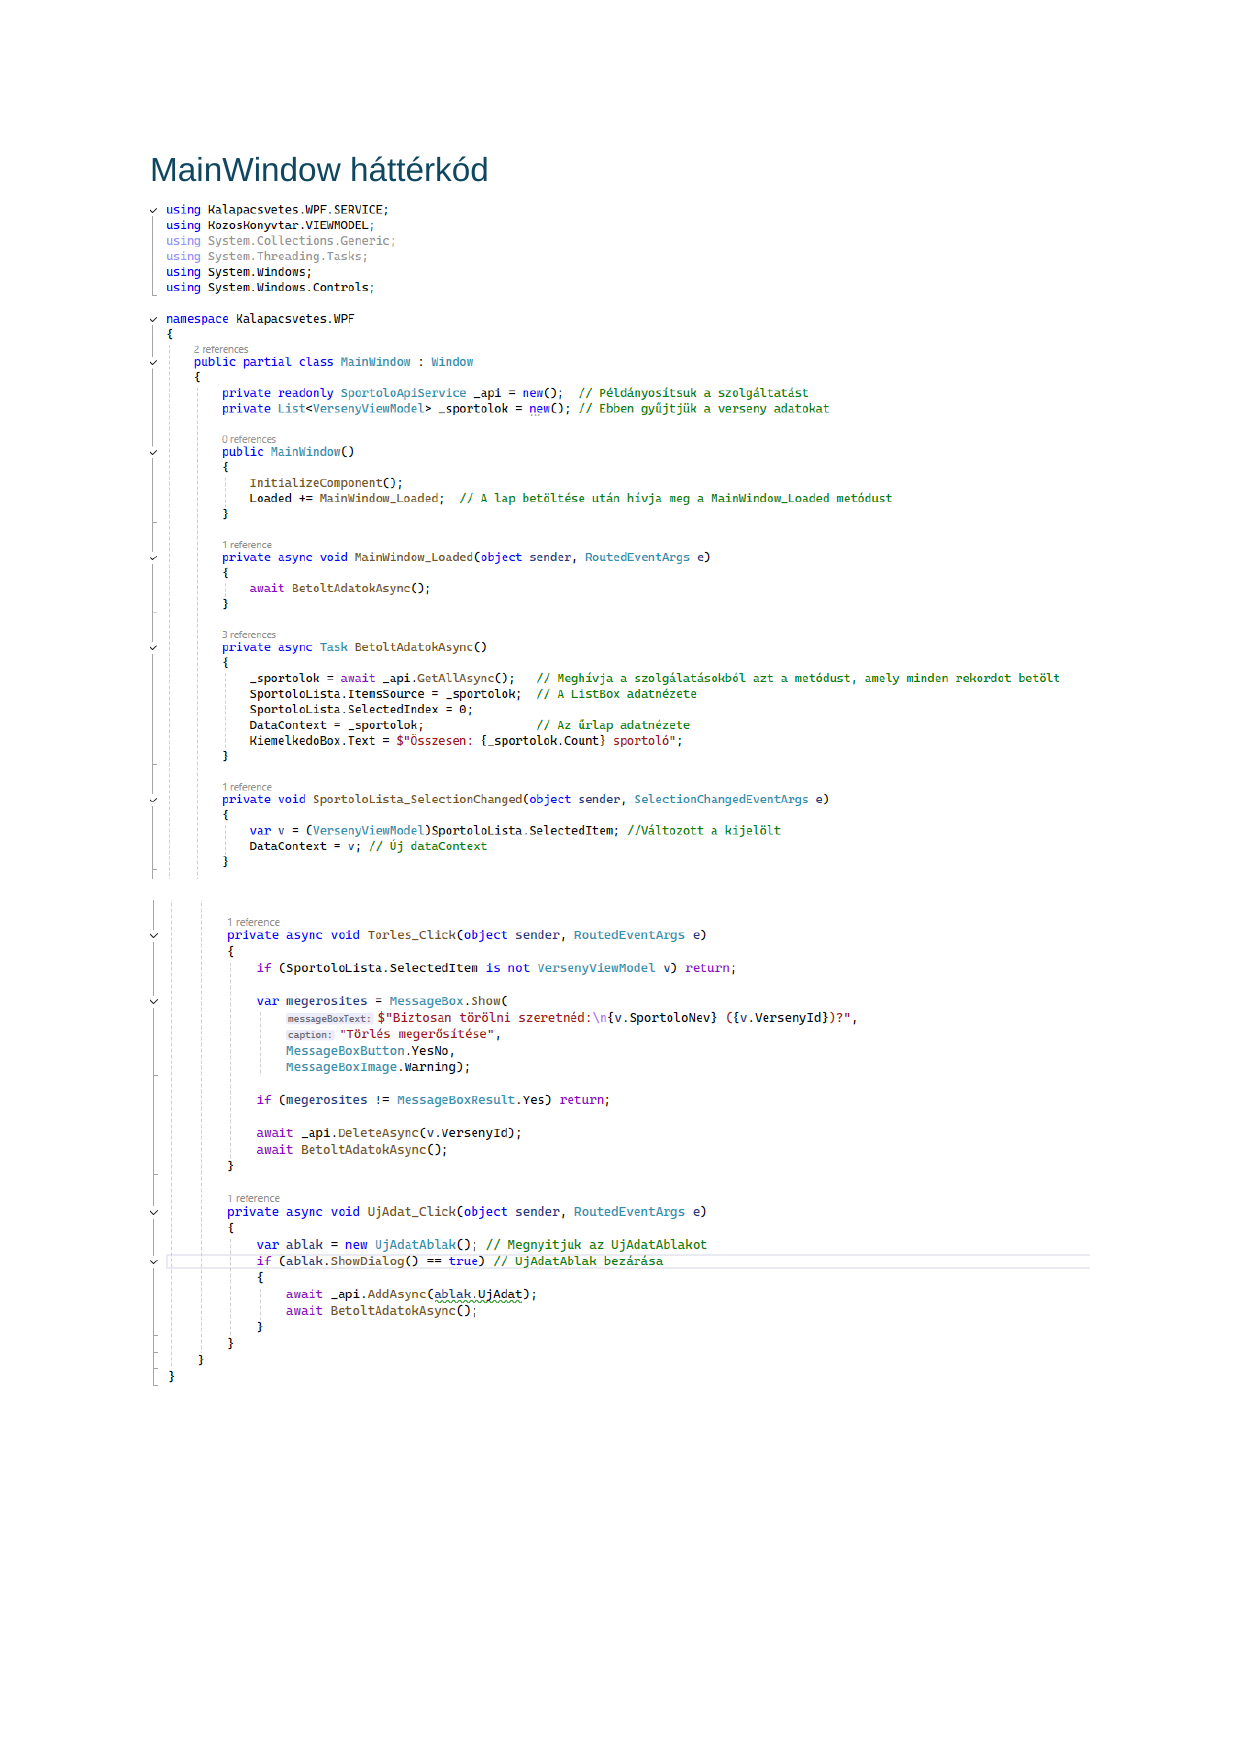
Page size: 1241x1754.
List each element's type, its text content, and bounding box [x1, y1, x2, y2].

picture [150, 900, 1091, 1392]
picture [150, 202, 1091, 879]
subtitle MainWindow háttérkód [150, 150, 1090, 188]
